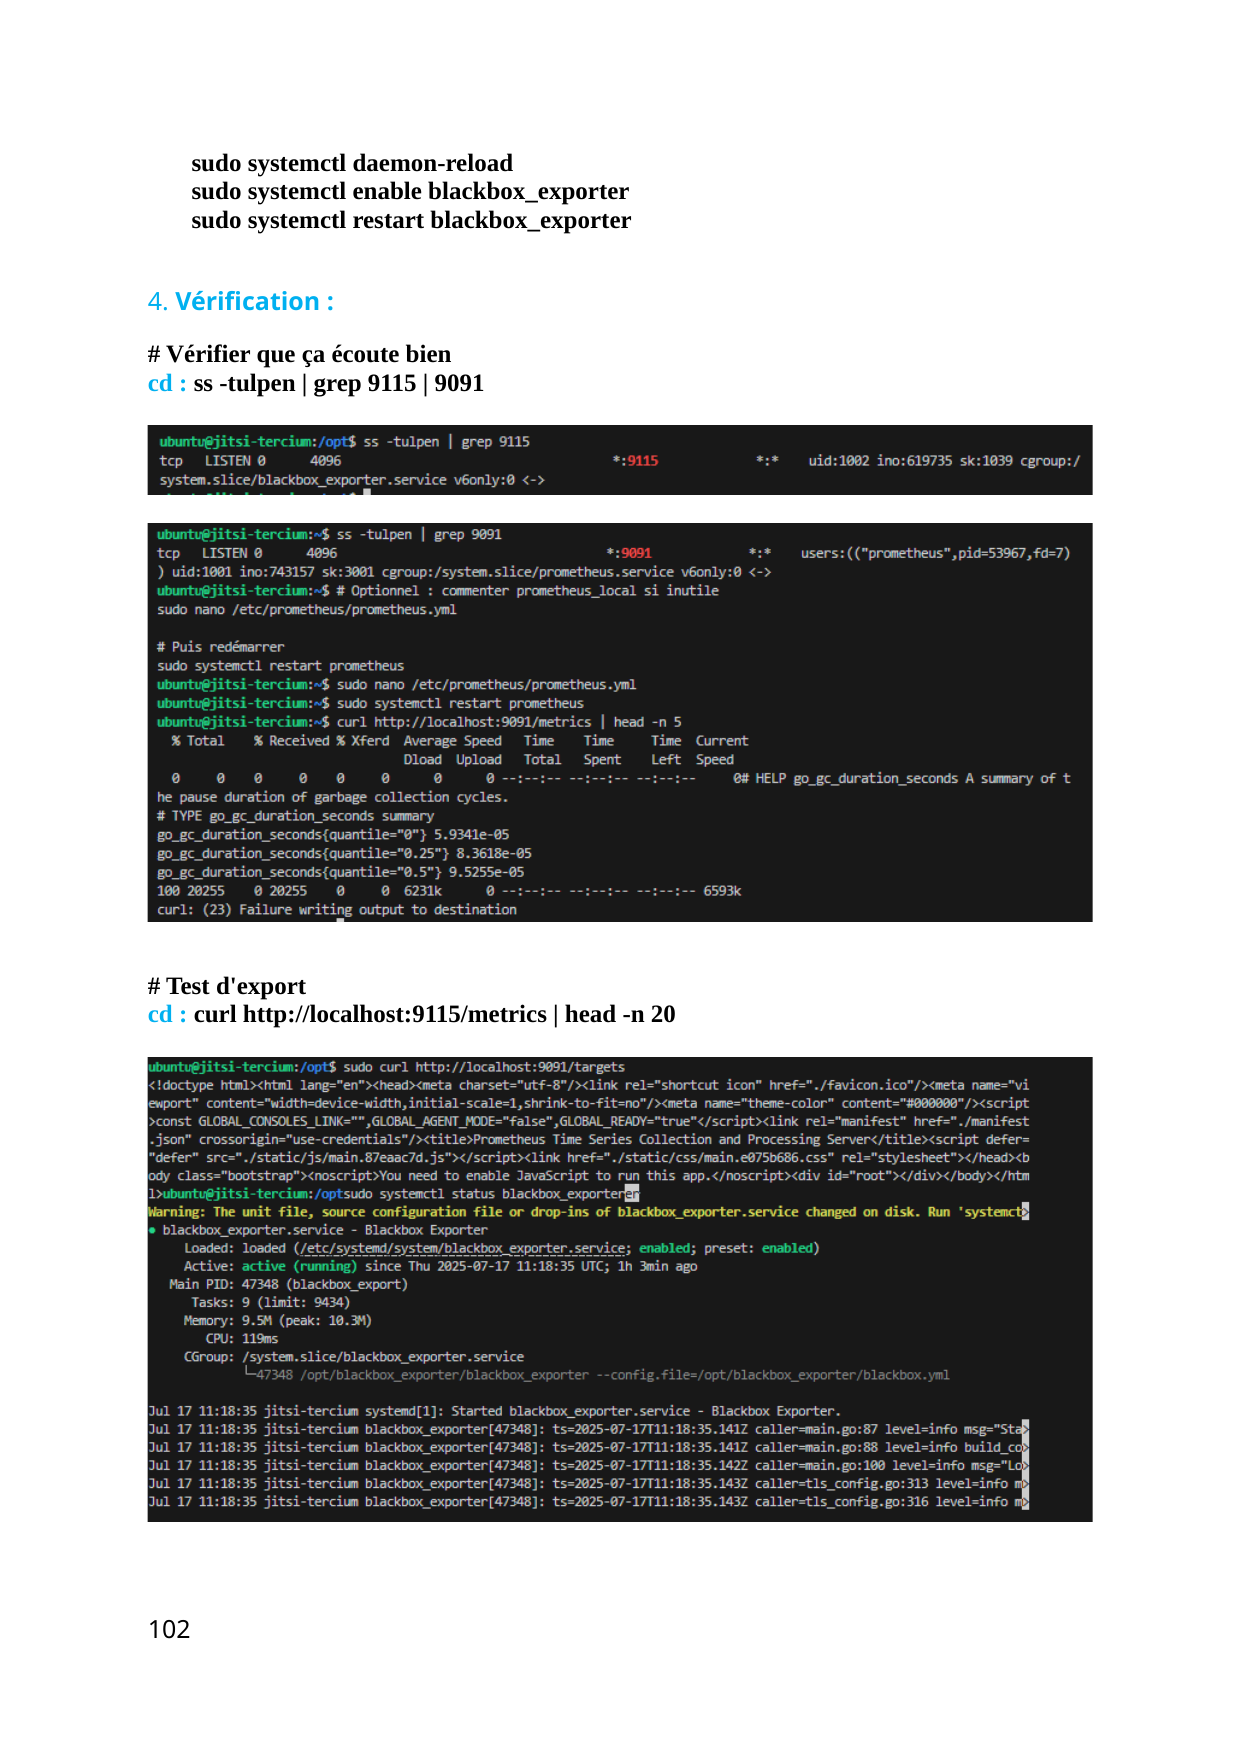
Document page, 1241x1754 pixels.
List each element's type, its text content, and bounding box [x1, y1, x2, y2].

text cd : ss -tulpen | grep 9115 | 9091 [148, 368, 1093, 397]
text # Test d'export [148, 971, 1093, 999]
picture [147, 523, 1093, 922]
picture [147, 425, 1093, 495]
text sudo systemctl restart blackbox_exporter [148, 205, 1093, 234]
text sudo systemctl enable blackbox_exporter [148, 176, 1093, 205]
text sudo systemctl daemon-reload [148, 148, 1093, 176]
text 4. Vérification : [148, 283, 1093, 318]
text cd : curl http://localhost:9115/metrics | head -n 20 [148, 999, 1093, 1028]
text # Vérifier que ça écoute bien [148, 339, 1093, 368]
picture [147, 1057, 1093, 1522]
